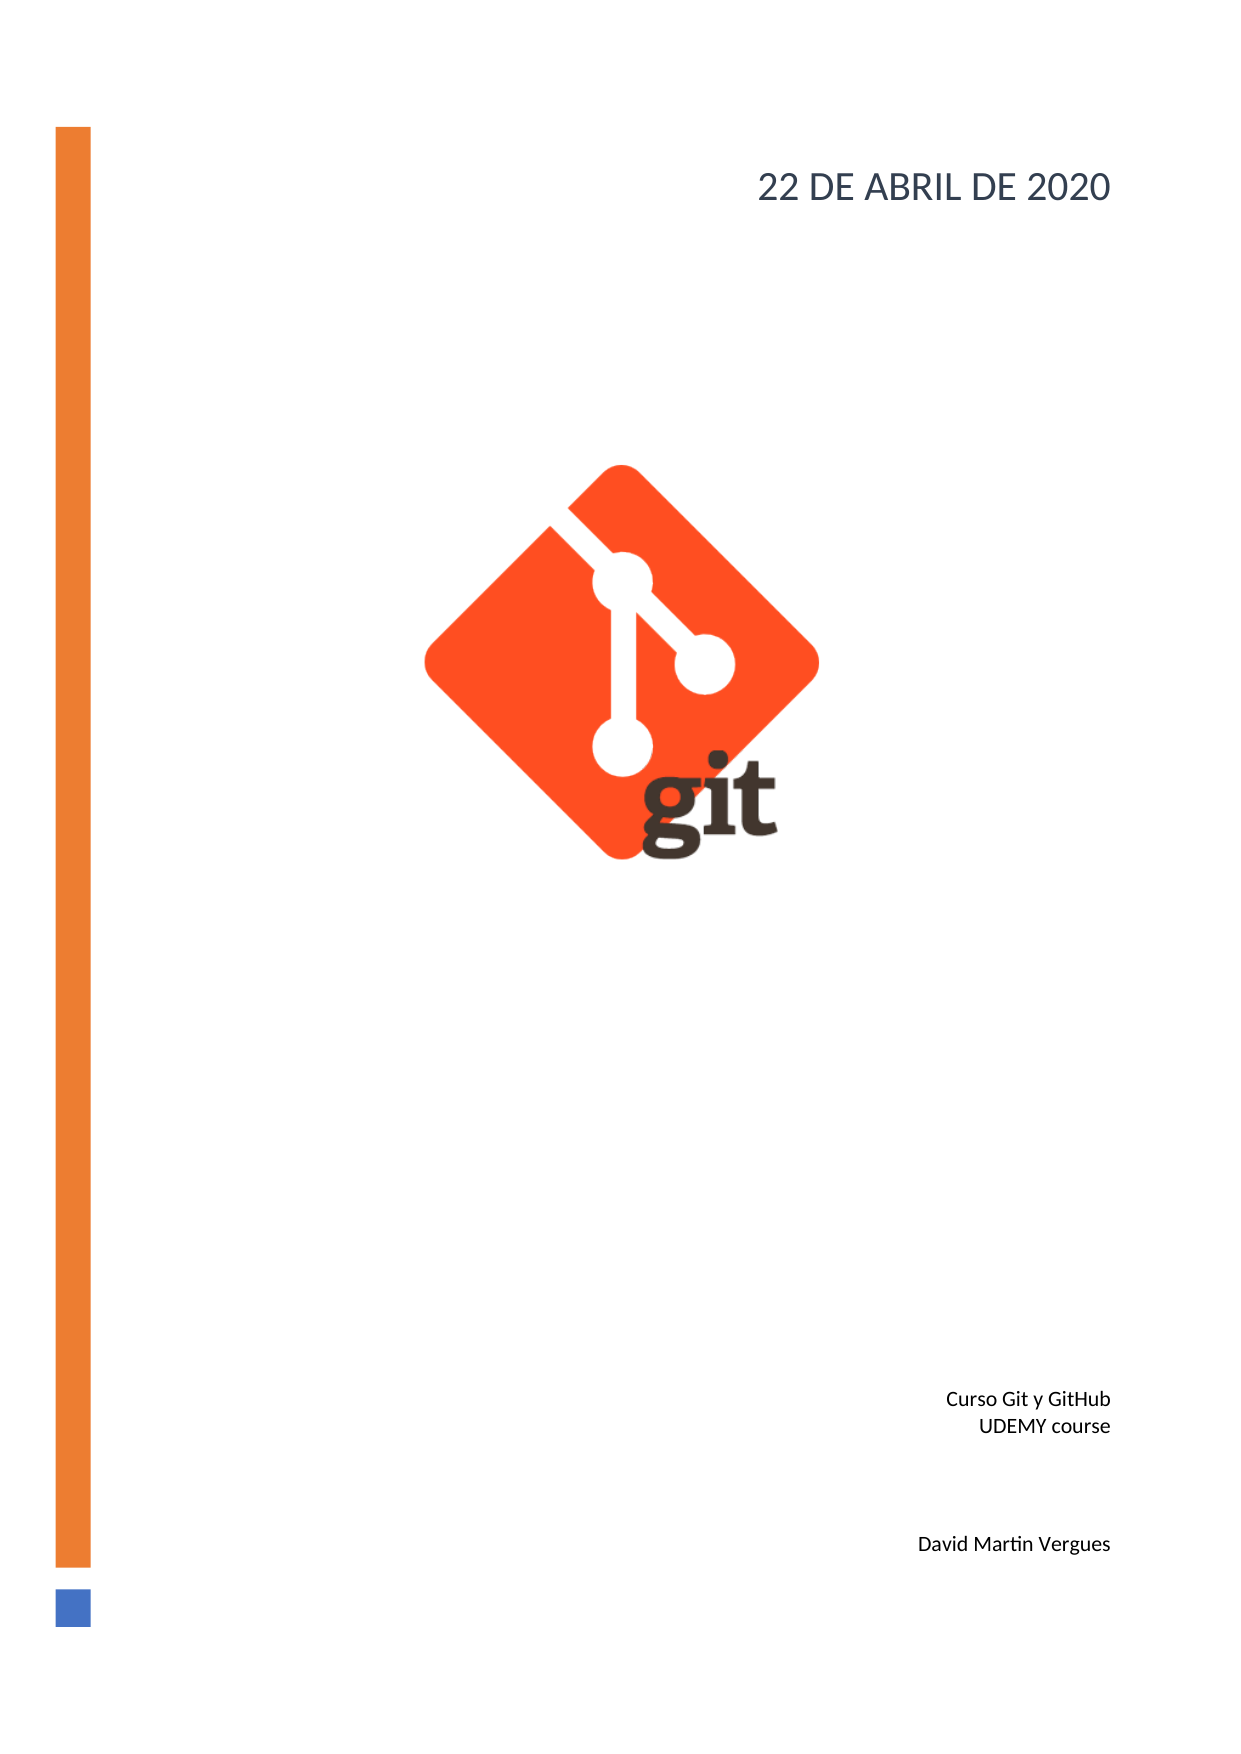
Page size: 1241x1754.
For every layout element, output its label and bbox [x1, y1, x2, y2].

picture [180, 420, 1066, 906]
